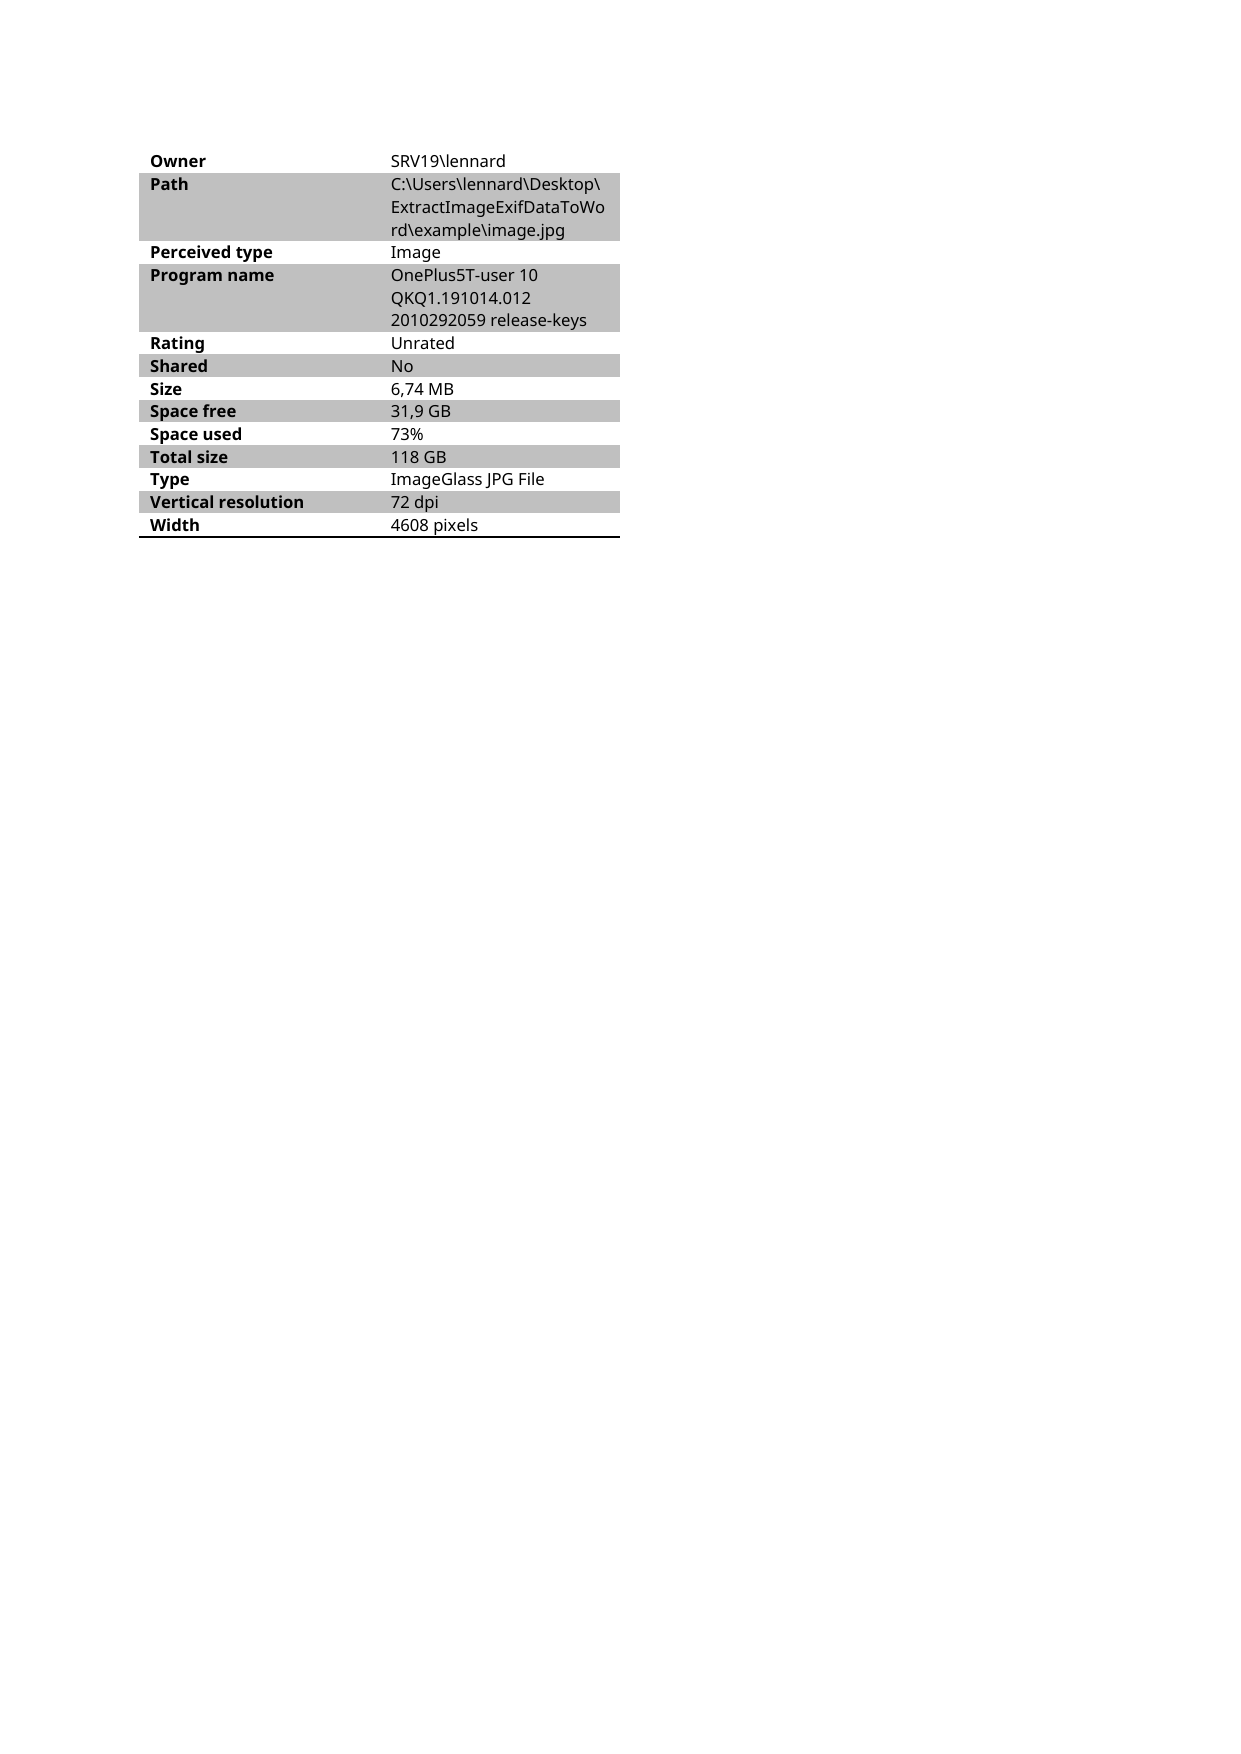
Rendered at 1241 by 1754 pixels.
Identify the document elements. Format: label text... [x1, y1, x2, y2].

table_cell 6,74 MB [379, 377, 620, 400]
table_cell Owner [139, 150, 379, 173]
table_cell Path [139, 173, 379, 241]
table_cell SRV19\lennard [379, 150, 620, 173]
table_cell ‎72 dpi [379, 491, 620, 513]
table_cell OnePlus5T-user 10 QKQ1.191014.012 2010292059 release-keys [379, 264, 620, 332]
table_cell Shared [139, 354, 379, 377]
table_cell Width [139, 513, 379, 536]
table_cell ‎4608 pixels [379, 513, 620, 536]
table_cell ImageGlass JPG File [379, 468, 620, 491]
table_cell 31,9 GB [379, 400, 620, 422]
table_cell Rating [139, 332, 379, 354]
table_cell Size [139, 377, 379, 400]
table_cell Unrated [379, 332, 620, 354]
table_cell C:\Users\lennard\Desktop\ExtractImageExifDataToWord\example\image.jpg [379, 173, 620, 241]
table_cell Space free [139, 400, 379, 422]
table_cell Type [139, 468, 379, 491]
table_cell Program name [139, 264, 379, 332]
table_cell Vertical resolution [139, 491, 379, 513]
table_cell ‎73% [379, 423, 620, 445]
table_cell Image [379, 241, 620, 263]
table_cell No [379, 354, 620, 377]
table_cell Space used [139, 423, 379, 445]
table_cell Total size [139, 445, 379, 468]
table_cell Perceived type [139, 241, 379, 263]
table_cell 118 GB [379, 445, 620, 468]
